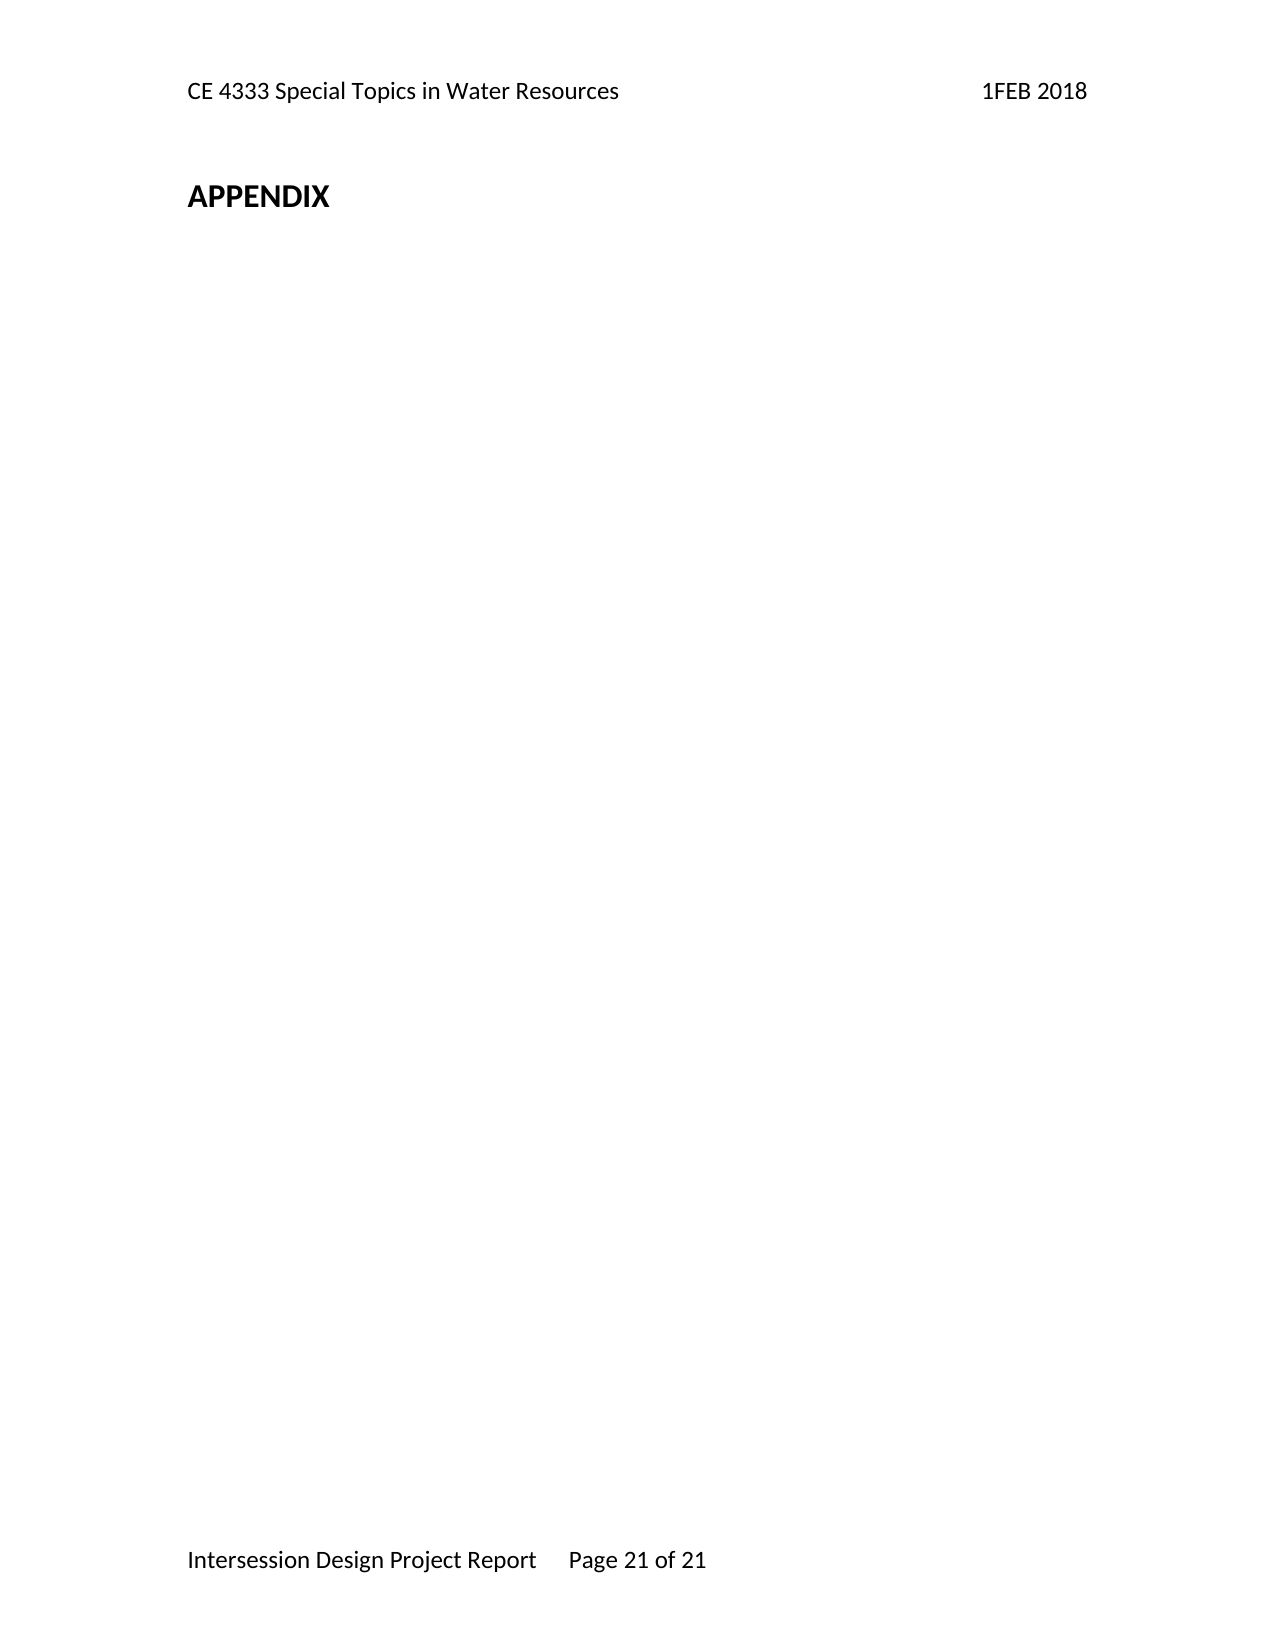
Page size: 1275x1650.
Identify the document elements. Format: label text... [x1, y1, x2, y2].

subtitle APPENDIX [187, 175, 1087, 216]
